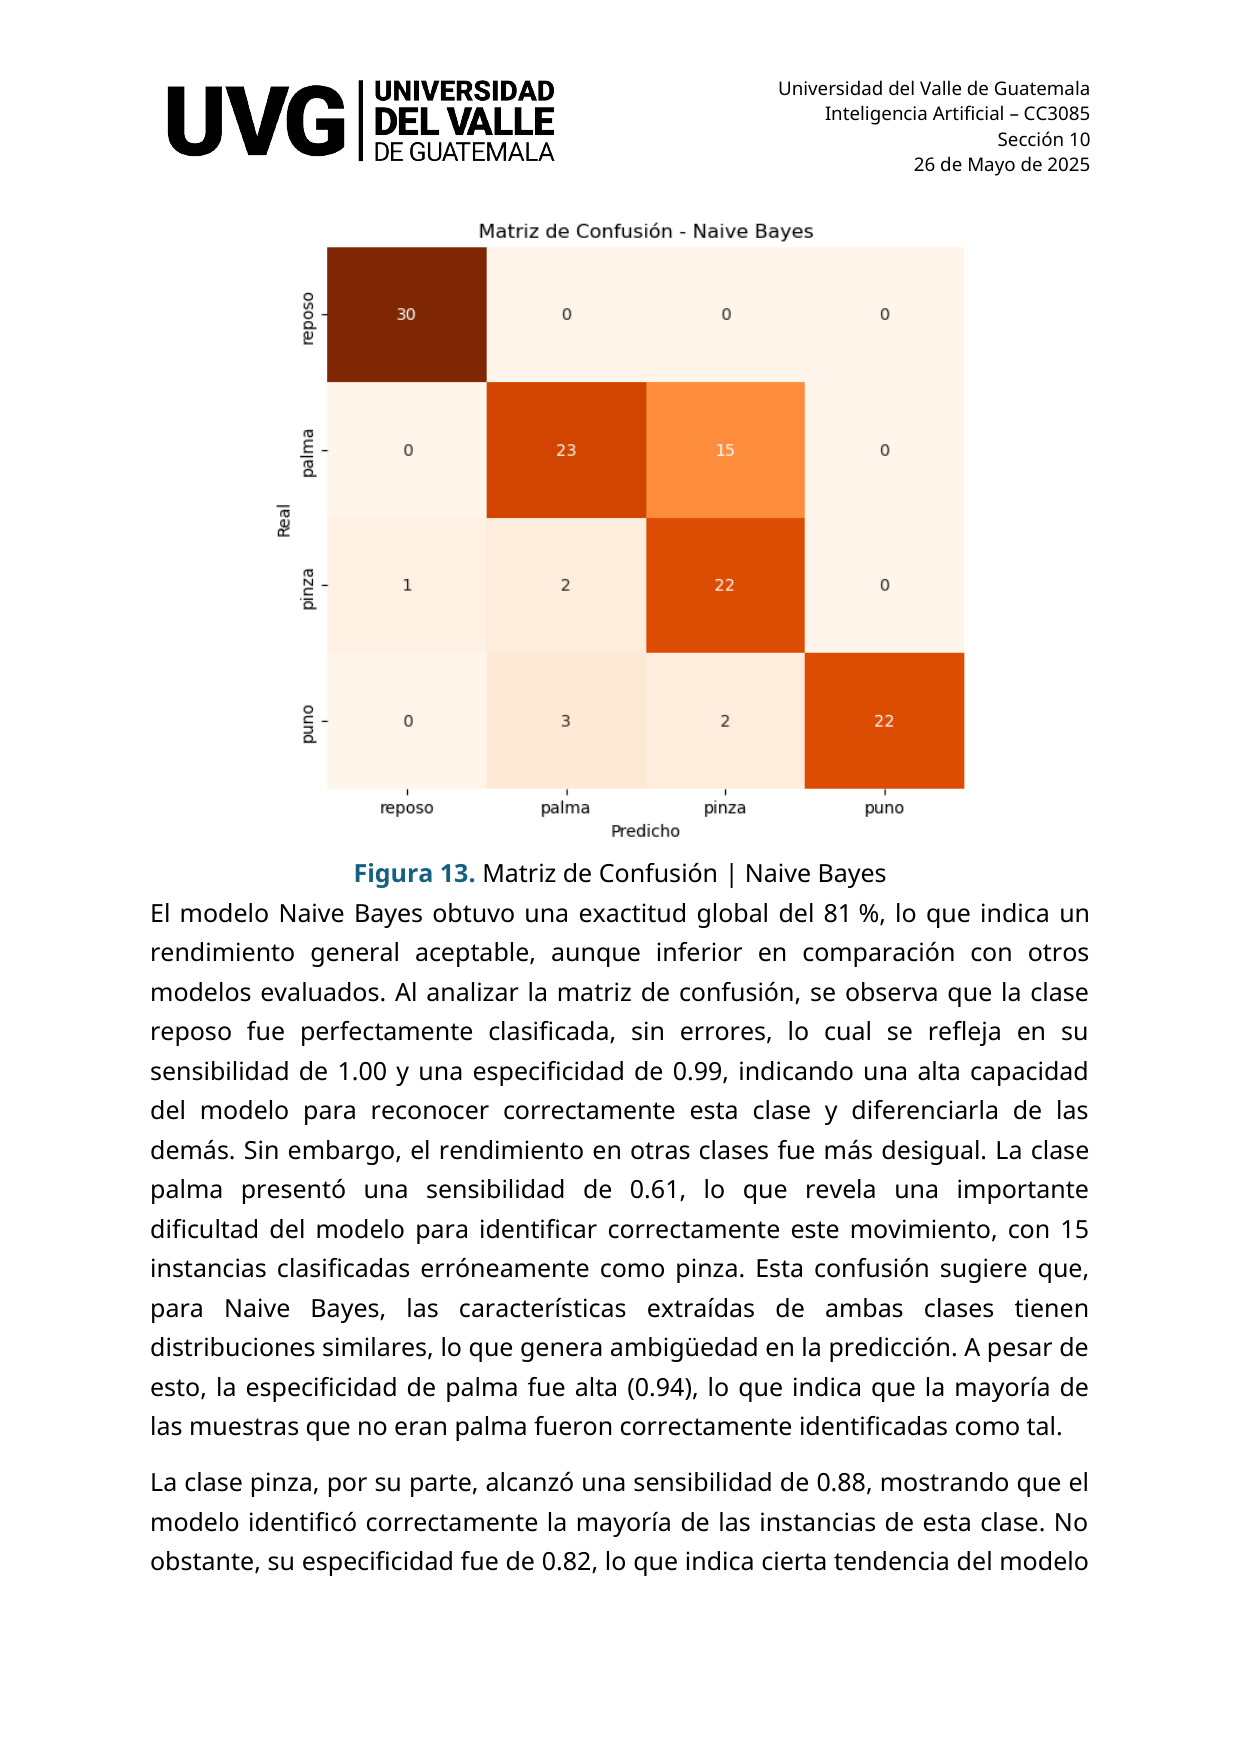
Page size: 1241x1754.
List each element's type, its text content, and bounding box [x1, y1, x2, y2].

text El modelo Naive Bayes obtuvo una exactitud global del 81 %, lo que indica un rendimiento general aceptable, aunque inferior en comparación con otros modelos evaluados. Al analizar la matriz de confusión, se observa que la clase reposo fue perfectamente clasificada, sin errores, lo cual se refleja en su sensibilidad de 1.00 y una especificidad de 0.99, indicando una alta capacidad del modelo para reconocer correctamente esta clase y diferenciarla de las demás. Sin embargo, el rendimiento en otras clases fue más desigual. La clase palma presentó una sensibilidad de 0.61, lo que revela una importante dificultad del modelo para identificar correctamente este movimiento, con 15 instancias clasificadas erróneamente como pinza. Esta confusión sugiere que, para Naive Bayes, las características extraídas de ambas clases tienen distribuciones similares, lo que genera ambigüedad en la predicción. A pesar de esto, la especificidad de palma fue alta (0.94), lo que indica que la mayoría de las muestras que no eran palma fueron correctamente identificadas como tal. [150, 896, 1090, 1443]
text Figura 13. Matriz de Confusión | Naive Bayes [150, 856, 1090, 890]
picture [265, 211, 975, 851]
picture [150, 59, 572, 182]
